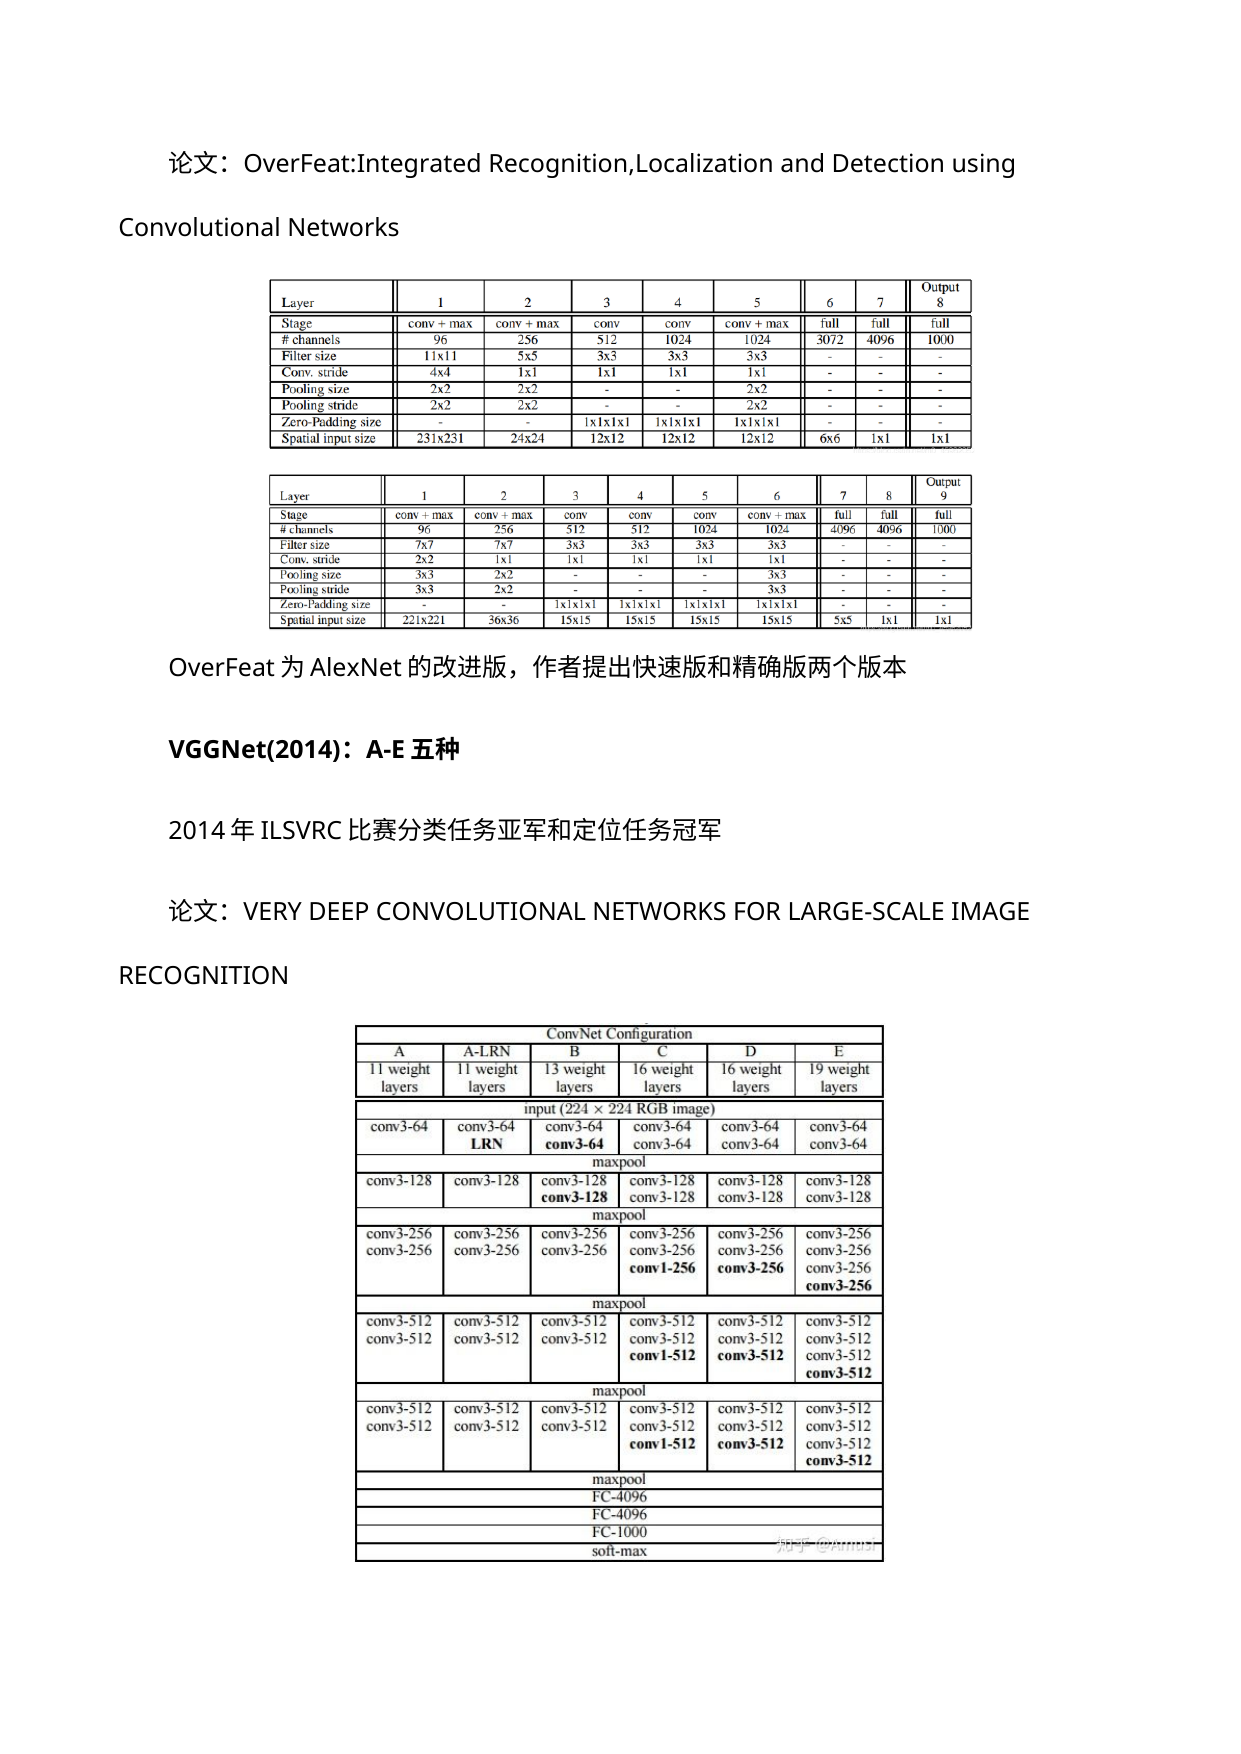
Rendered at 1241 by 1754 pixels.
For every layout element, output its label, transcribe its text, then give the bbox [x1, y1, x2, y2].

text 论文：VERY DEEP CONVOLUTIONAL NETWORKS FOR LARGE-SCALE IMAGE RECOGNITION [118, 877, 1122, 1007]
text VGGNet(2014)：A-E五种 [118, 715, 1122, 780]
text 论文：OverFeat:Integrated Recognition,Localization and Detection using Convolutional Networks [118, 129, 1122, 259]
text 2014年ILSVRC比赛分类任务亚军和定位任务冠军 [118, 796, 1122, 861]
picture [354, 1023, 886, 1562]
picture [265, 275, 975, 453]
picture [265, 470, 975, 633]
text OverFeat为AlexNet的改进版，作者提出快速版和精确版两个版本 [118, 633, 1122, 698]
